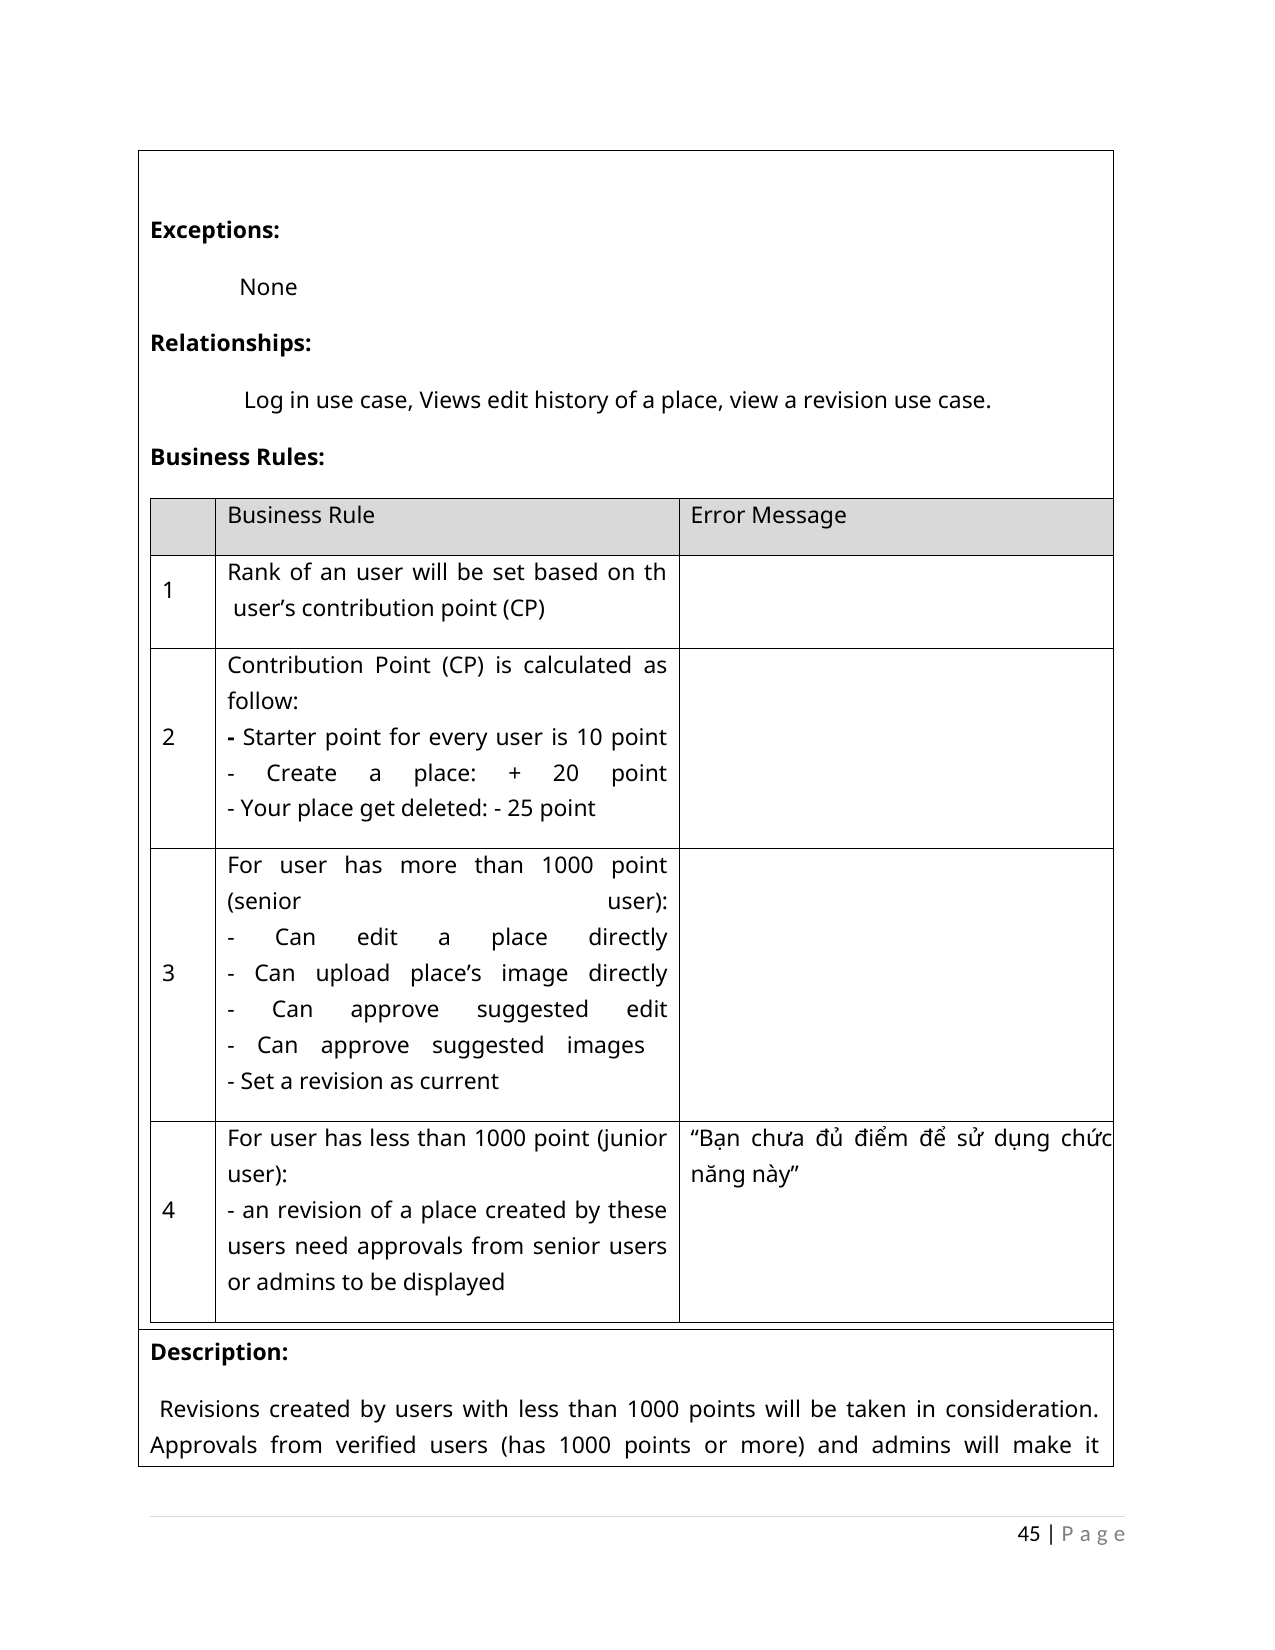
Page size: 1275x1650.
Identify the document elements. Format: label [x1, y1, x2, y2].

table_cell [139, 151, 1113, 1329]
table_cell [139, 1330, 1113, 1466]
